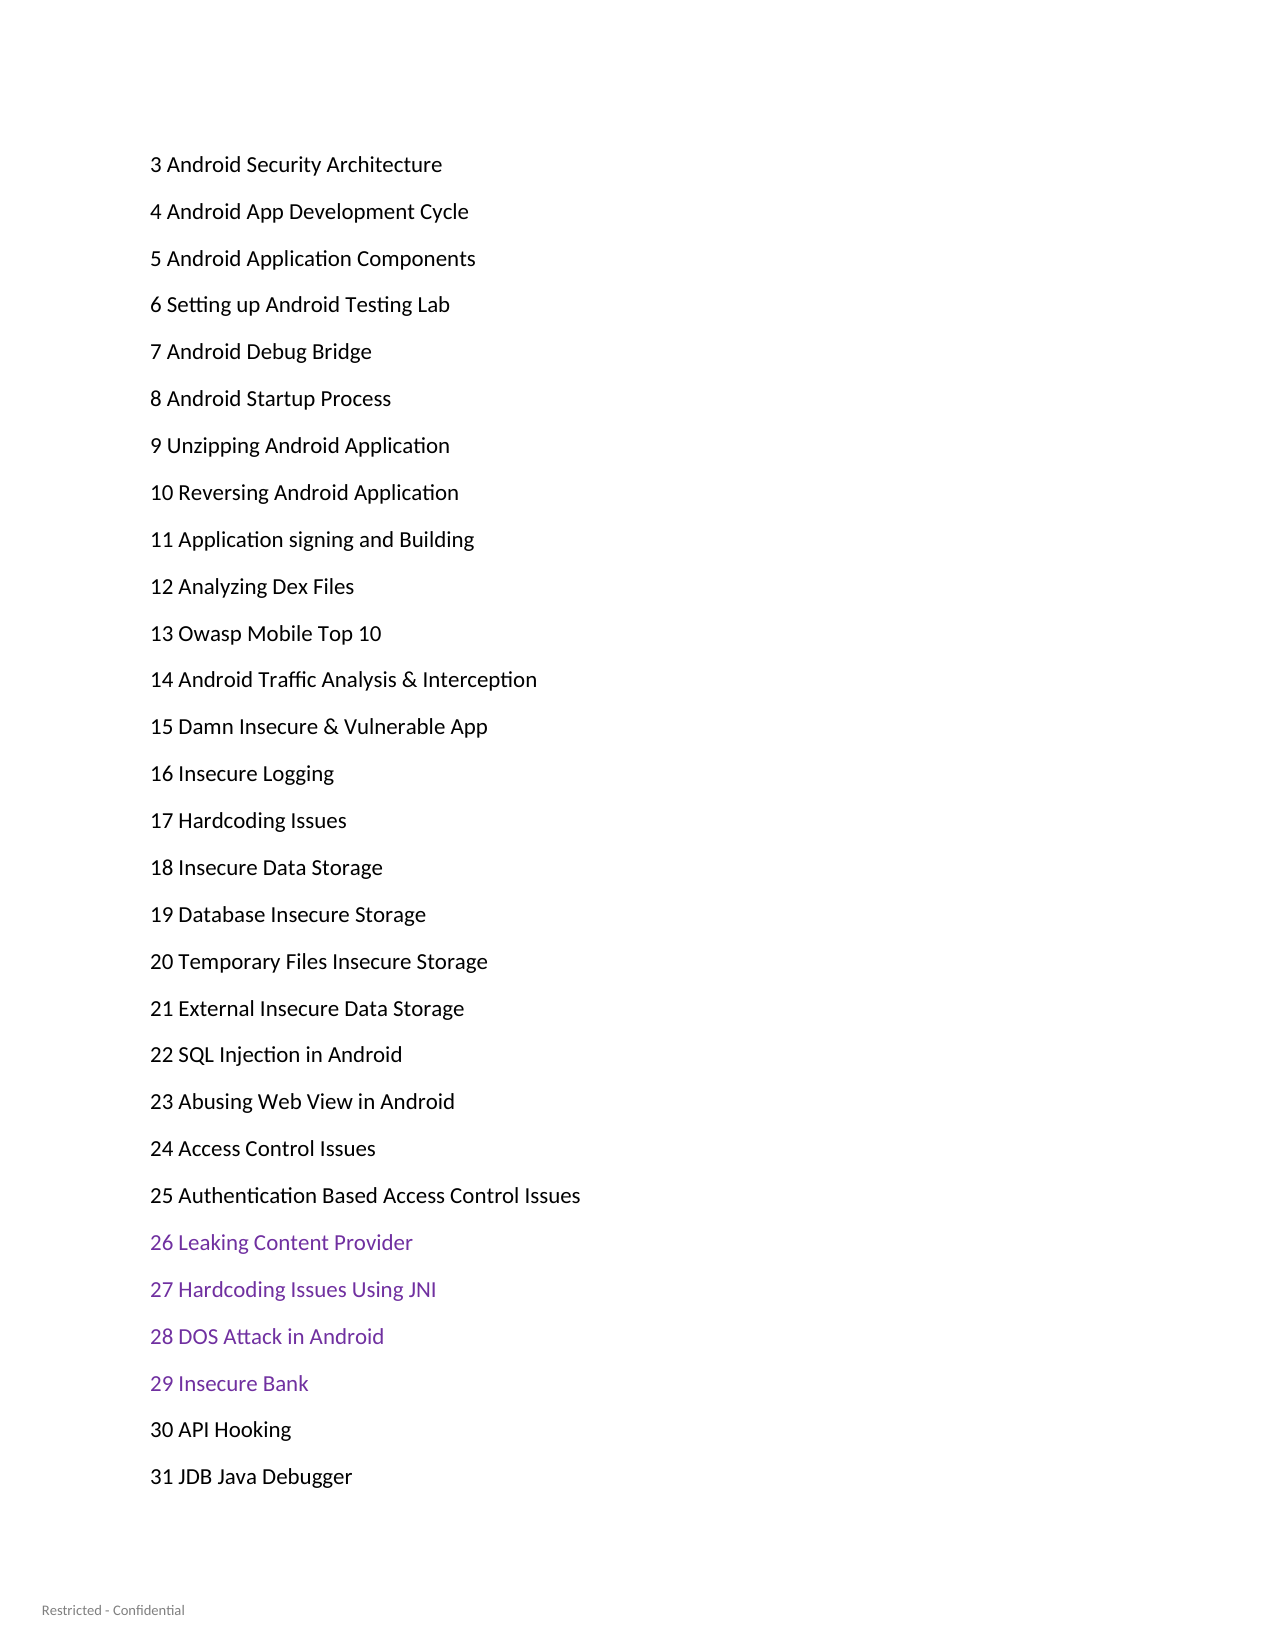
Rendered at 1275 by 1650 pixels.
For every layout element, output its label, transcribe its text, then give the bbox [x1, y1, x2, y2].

text 3 Android Security Architecture [150, 150, 1125, 178]
text 22 SQL Injection in Android [150, 1041, 1125, 1069]
text 16 Insecure Logging [150, 759, 1125, 787]
text 11 Application signing and Building [150, 525, 1125, 553]
text 28 DOS Attack in Android [150, 1322, 1125, 1350]
text 29 Insecure Bank [150, 1369, 1125, 1397]
text 13 Owasp Mobile Top 10 [150, 619, 1125, 647]
text 30 API Hooking [150, 1416, 1125, 1444]
text 7 Android Debug Bridge [150, 337, 1125, 366]
text 10 Reversing Android Application [150, 478, 1125, 506]
text 21 External Insecure Data Storage [150, 994, 1125, 1022]
text 8 Android Startup Process [150, 384, 1125, 412]
text 18 Insecure Data Storage [150, 853, 1125, 881]
text 5 Android Application Components [150, 244, 1125, 272]
text 27 Hardcoding Issues Using JNI [150, 1275, 1125, 1303]
text 26 Leaking Content Provider [150, 1228, 1125, 1256]
text 19 Database Insecure Storage [150, 900, 1125, 928]
text 17 Hardcoding Issues [150, 806, 1125, 834]
text 23 Abusing Web View in Android [150, 1087, 1125, 1116]
text 15 Damn Insecure & Vulnerable App [150, 712, 1125, 741]
text 4 Android App Development Cycle [150, 197, 1125, 225]
text 25 Authentication Based Access Control Issues [150, 1181, 1125, 1209]
text 14 Android Traffic Analysis & Interception [150, 666, 1125, 694]
text 6 Setting up Android Testing Lab [150, 291, 1125, 319]
text 9 Unzipping Android Application [150, 431, 1125, 459]
text 31 JDB Java Debugger [150, 1462, 1125, 1491]
text 20 Temporary Files Insecure Storage [150, 947, 1125, 975]
text 12 Analyzing Dex Files [150, 572, 1125, 600]
text 24 Access Control Issues [150, 1134, 1125, 1162]
